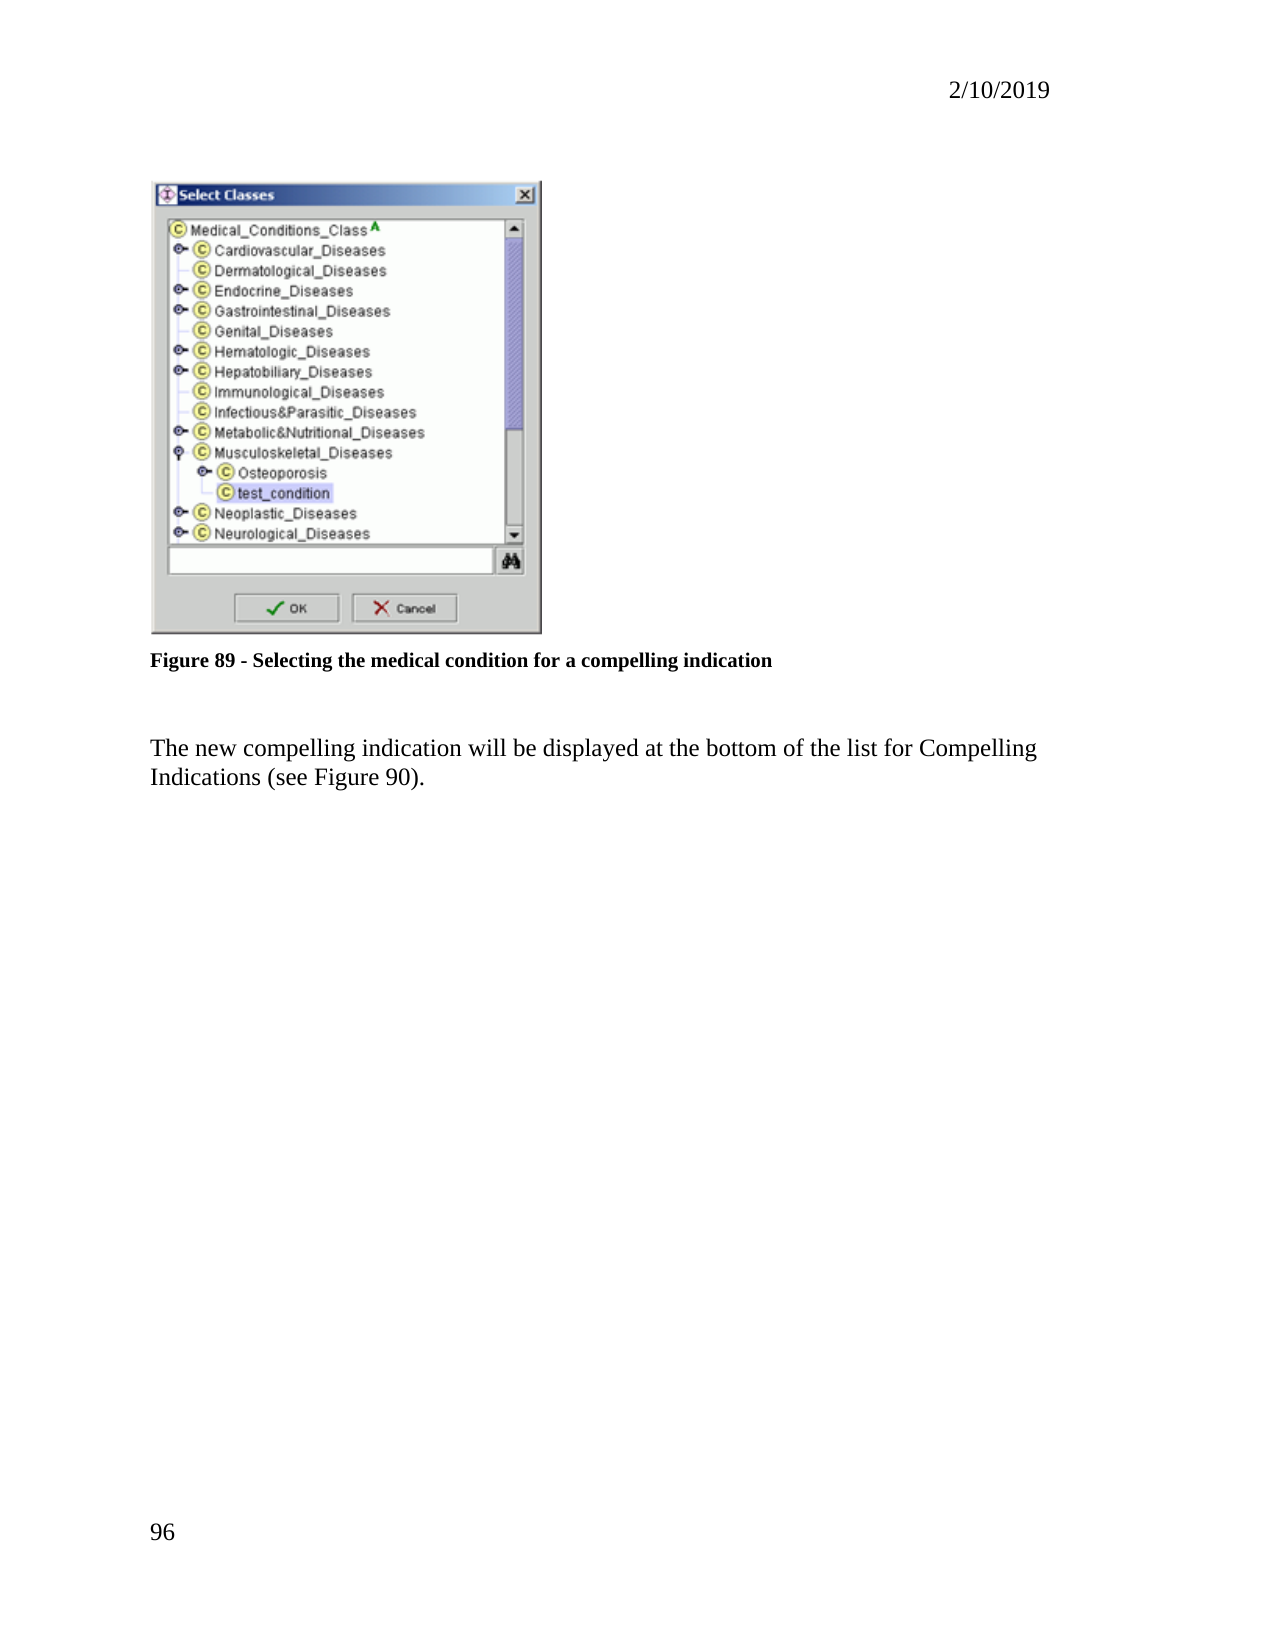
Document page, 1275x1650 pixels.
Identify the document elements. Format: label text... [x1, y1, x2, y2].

text Figure 89 - Selecting the medical condition for a compelling indication [150, 648, 1125, 672]
text The new compelling indication will be displayed at the bottom of the list for Compelling Indications (see Figure 90). [150, 733, 1125, 791]
picture [150, 178, 542, 636]
